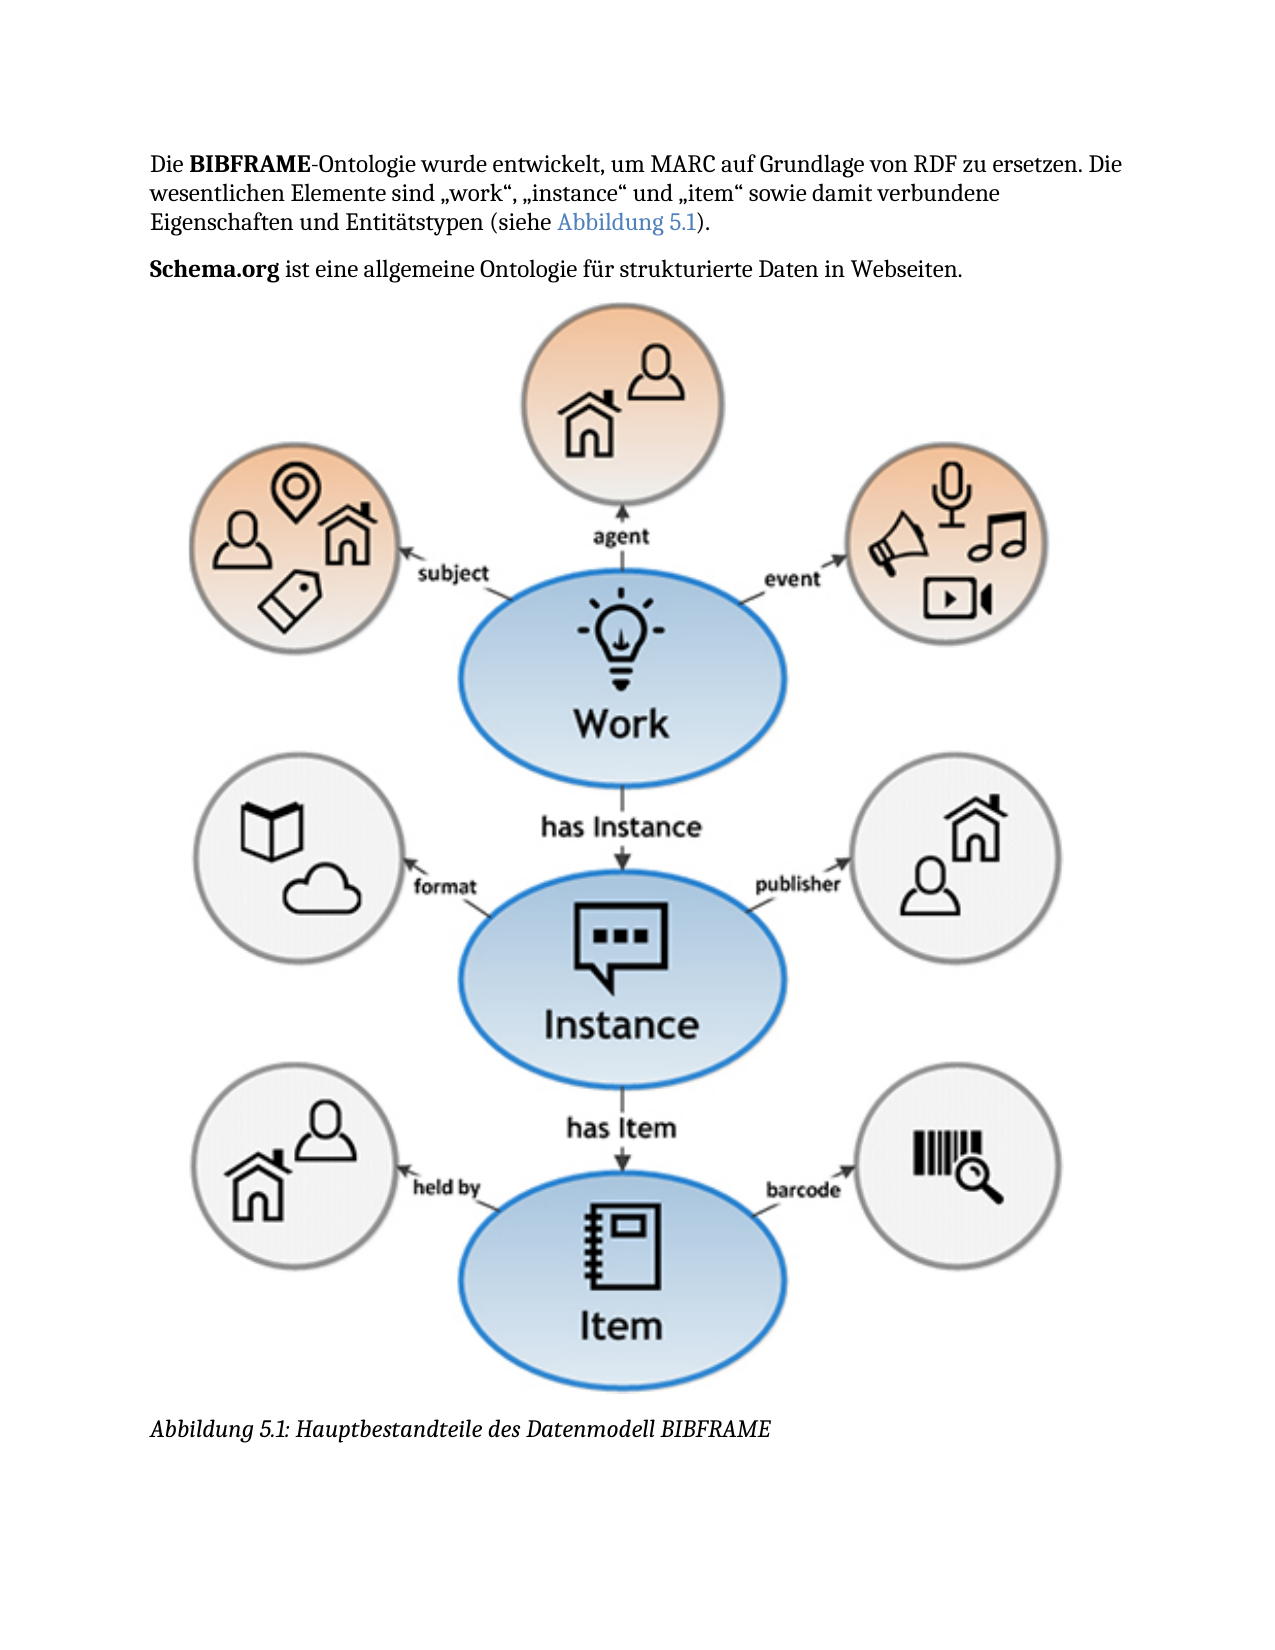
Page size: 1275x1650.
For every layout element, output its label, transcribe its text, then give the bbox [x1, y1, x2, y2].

text Schema.org ist eine allgemeine Ontologie für strukturierte Daten in Webseiten. [150, 255, 1125, 284]
picture [188, 302, 1064, 1394]
table_header Abbildung 5.1: Hauptbestandteile des Datenmodell BIBFRAME [139, 303, 1114, 1456]
text Die BIBFRAME-Ontologie wurde entwickelt, um MARC auf Grundlage von RDF zu ersetzen. Die wesentlichen Elemente sind „work“, „instance“ und „item“ sowie damit verbundene Eigenschaften und Entitätstypen (siehe Abbildung 5.1). [150, 150, 1125, 236]
